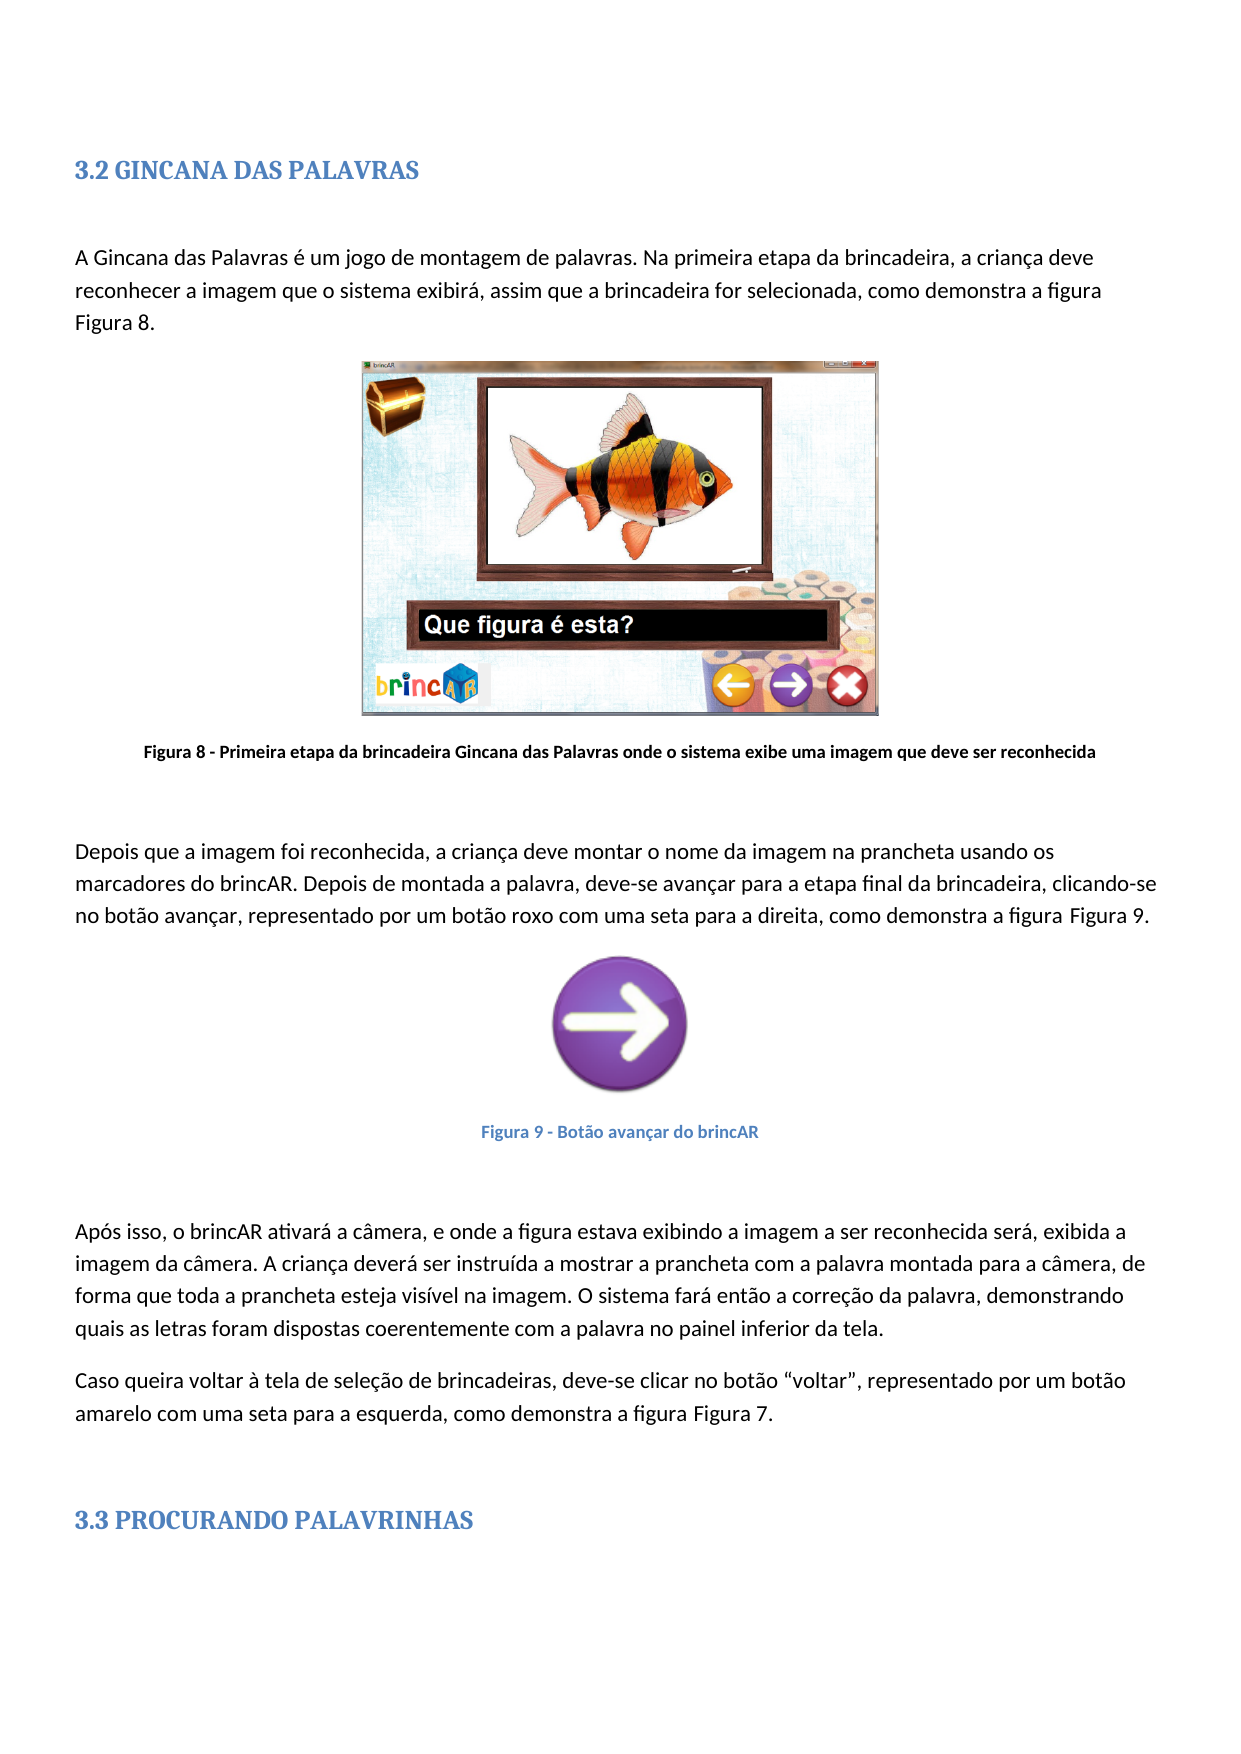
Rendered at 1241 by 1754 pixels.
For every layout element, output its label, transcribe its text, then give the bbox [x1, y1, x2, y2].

subtitle 3.2 GINCANA DAS PALAVRAS [75, 155, 1165, 186]
subtitle 3.3 PROCURANDO PALAVRINHAS [75, 1505, 1165, 1536]
text Depois que a imagem foi reconhecida, a criança deve montar o nome da imagem na prancheta usando os marcadores do brincAR. Depois de montada a palavra, deve-se avançar para a etapa final da brincadeira, clicando-se no botão avançar, representado por um botão roxo com uma seta para a direita, como demonstra a figura 8. [75, 837, 1165, 929]
picture [549, 954, 691, 1096]
text Após isso, o brincAR ativará a câmera, e onde a figura estava exibindo a imagem a ser reconhecida será, exibida a imagem da câmera. A criança deverá ser instruída a mostrar a prancheta com a palavra montada para a câmera, de forma que toda a prancheta esteja visível na imagem. O sistema fará então a correção da palavra, demonstrando quais as letras foram dispostas coerentemente com a palavra no painel inferior da tela. [75, 1217, 1165, 1342]
picture [361, 361, 879, 716]
text Caso queira voltar à tela de seleção de brincadeiras, deve-se clicar no botão “voltar”, representado por um botão amarelo com uma seta para a esquerda, como demonstra a figura 7. [75, 1367, 1165, 1427]
text Figura 8 - Primeira etapa da brincadeira Gincana das Palavras onde o sistema exibe uma imagem que deve ser reconhecida [75, 740, 1165, 763]
text A Gincana das Palavras é um jogo de montagem de palavras. Na primeira etapa da brincadeira, a criança deve reconhecer a imagem que o sistema exibirá, assim que a brincadeira for selecionada, como demonstra a figura 8. [75, 243, 1165, 336]
